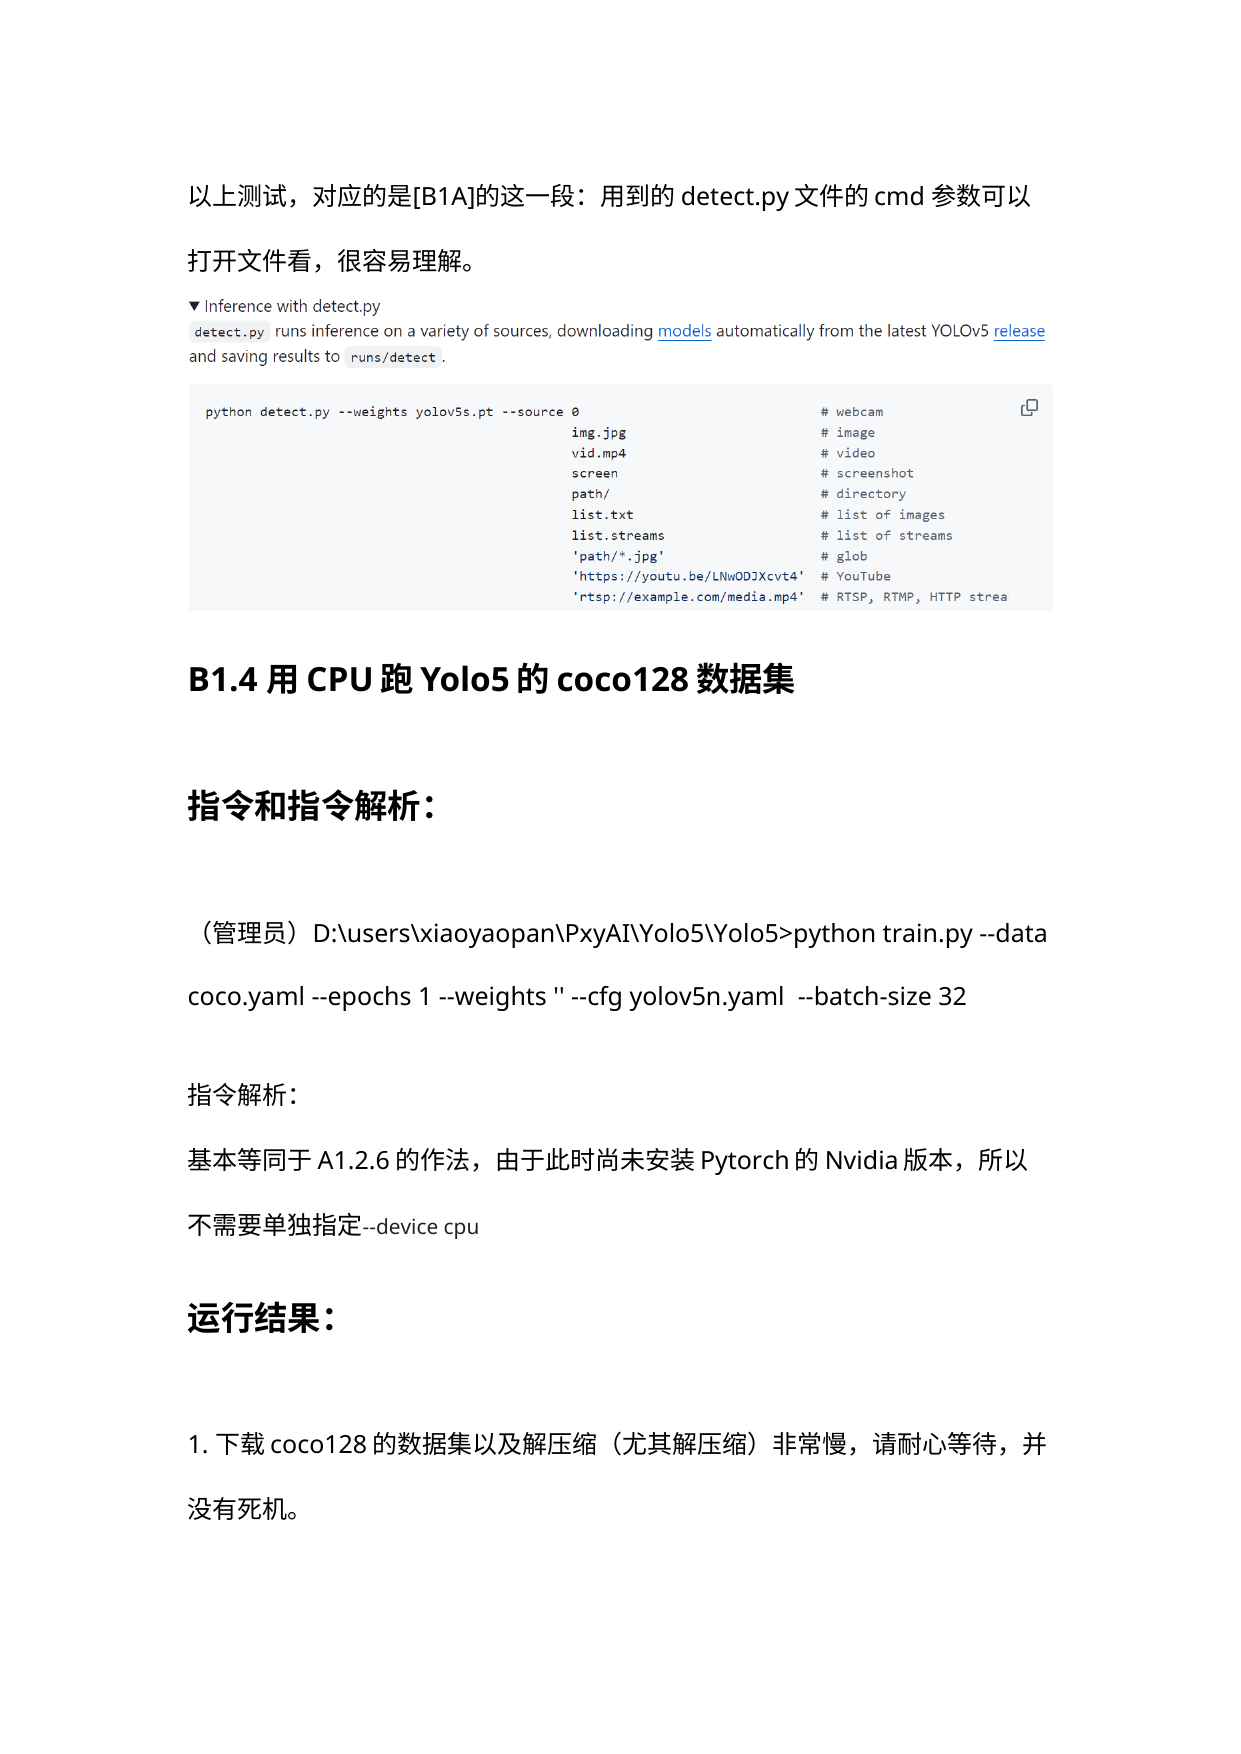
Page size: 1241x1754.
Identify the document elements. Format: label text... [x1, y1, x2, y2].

text 指令解析： [187, 1061, 1053, 1126]
subtitle 指令和指令解析： [187, 771, 1053, 836]
subtitle 运行结果： [187, 1283, 1053, 1348]
text 基本等同于A1.2.6的作法，由于此时尚未安装Pytorch的Nvidia版本，所以不需要单独指定--device cpu [187, 1126, 1053, 1256]
text （管理员）D:\users\xiaoyaopan\PxyAI\Yolo5\Yolo5>python train.py --data coco.yaml --epochs 1 --weights '' --cfg yolov5n.yaml --batch-size 32 [187, 899, 1053, 1029]
subtitle B1.4 用CPU跑Yolo5的coco128数据集 [187, 644, 1053, 709]
text 以上测试，对应的是[B1A]的这一段：用到的detect.py文件的cmd 参数可以打开文件看，很容易理解。 [187, 162, 1053, 292]
picture [187, 298, 1053, 611]
text 1. 下载coco128的数据集以及解压缩（尤其解压缩）非常慢，请耐心等待，并没有死机。 [187, 1410, 1053, 1540]
